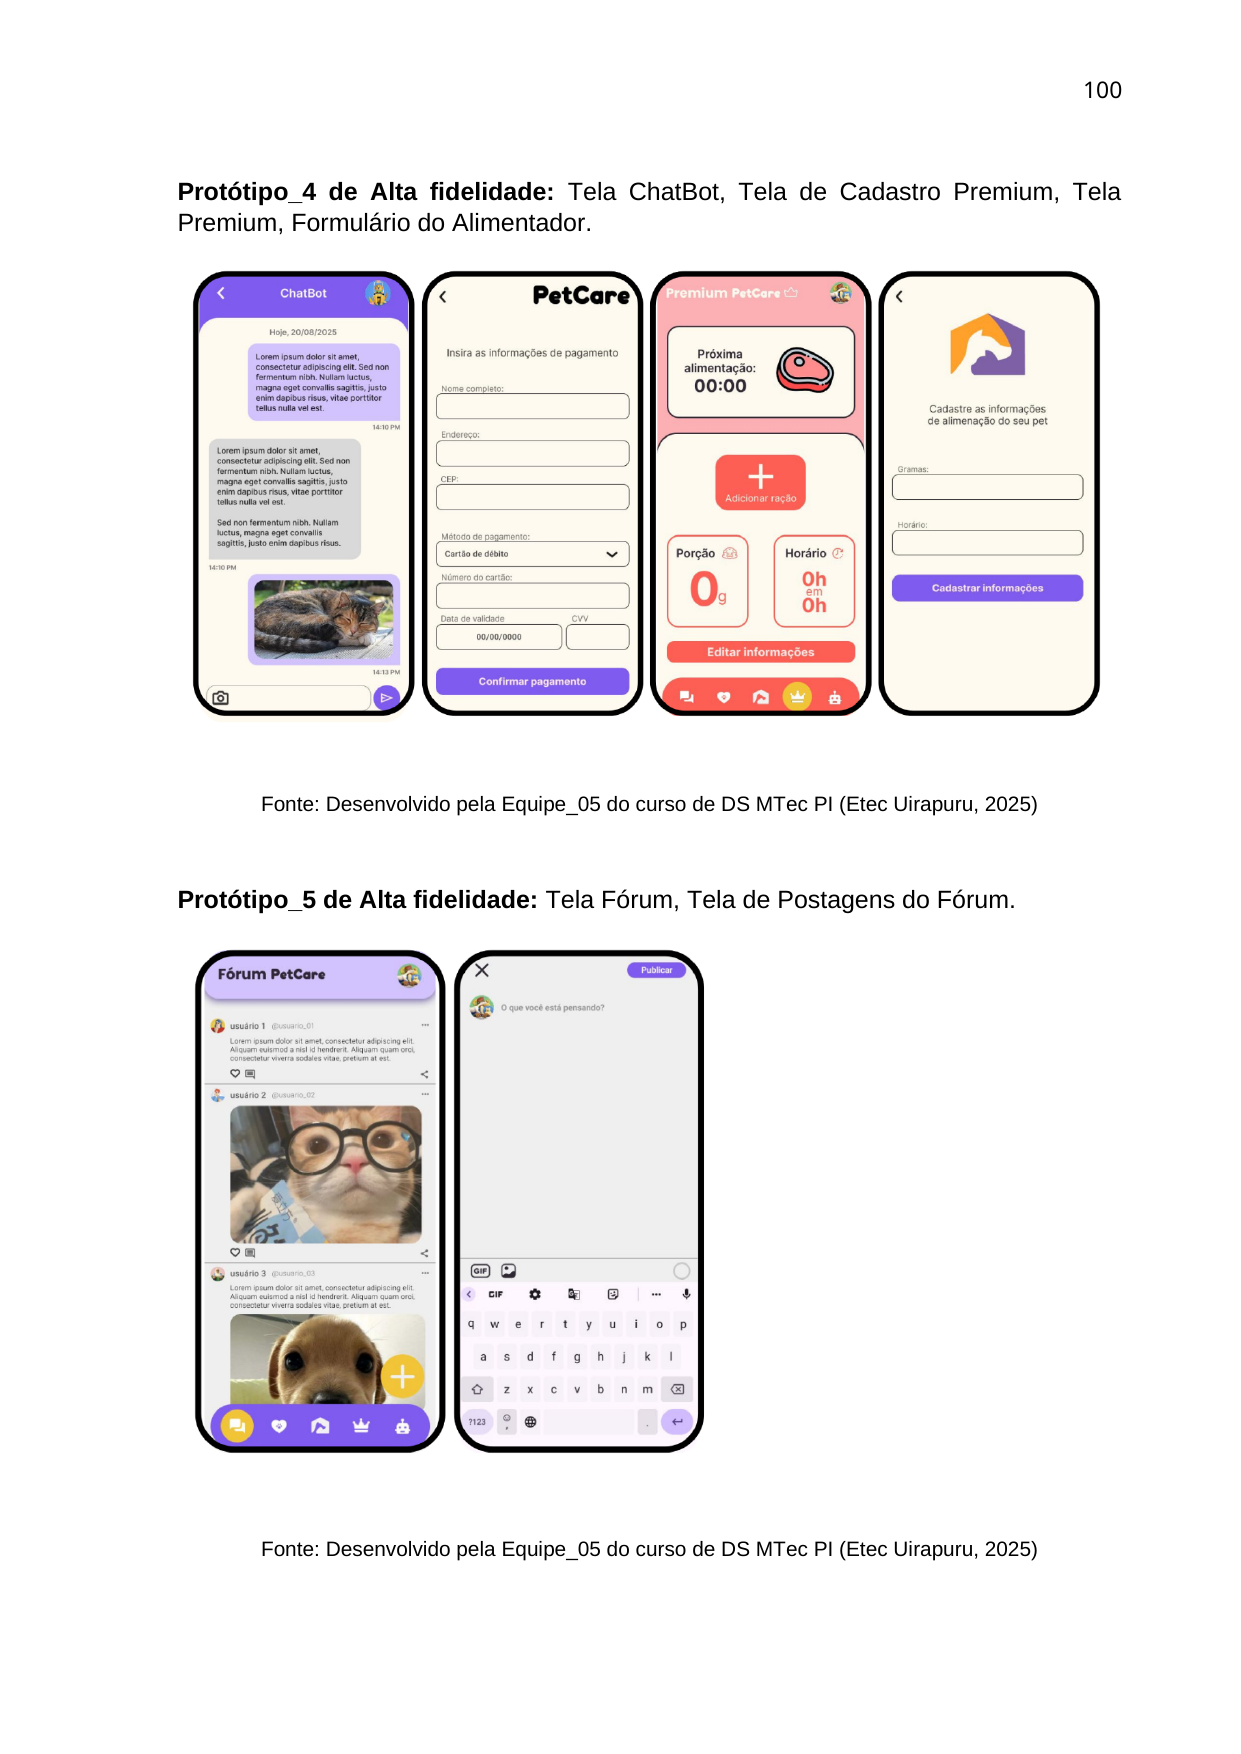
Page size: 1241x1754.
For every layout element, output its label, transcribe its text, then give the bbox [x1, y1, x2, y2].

text Fonte: Desenvolvido pela Equipe_05 do curso de DS MTec PI (Etec Uirapuru, 2025) [177, 792, 1122, 816]
text Protótipo_5 de Alta fidelidade: Tela Fórum, Tela de Postagens do Fórum. [177, 885, 1122, 914]
text Protótipo_4 de Alta fidelidade: Tela ChatBot, Tela de Cadastro Premium, Tela Premium, Formulário do Alimentador. [177, 177, 1122, 237]
text Fonte: Desenvolvido pela Equipe_05 do curso de DS MTec PI (Etec Uirapuru, 2025) [177, 1536, 1122, 1560]
picture [177, 932, 751, 1518]
picture [177, 256, 1123, 774]
